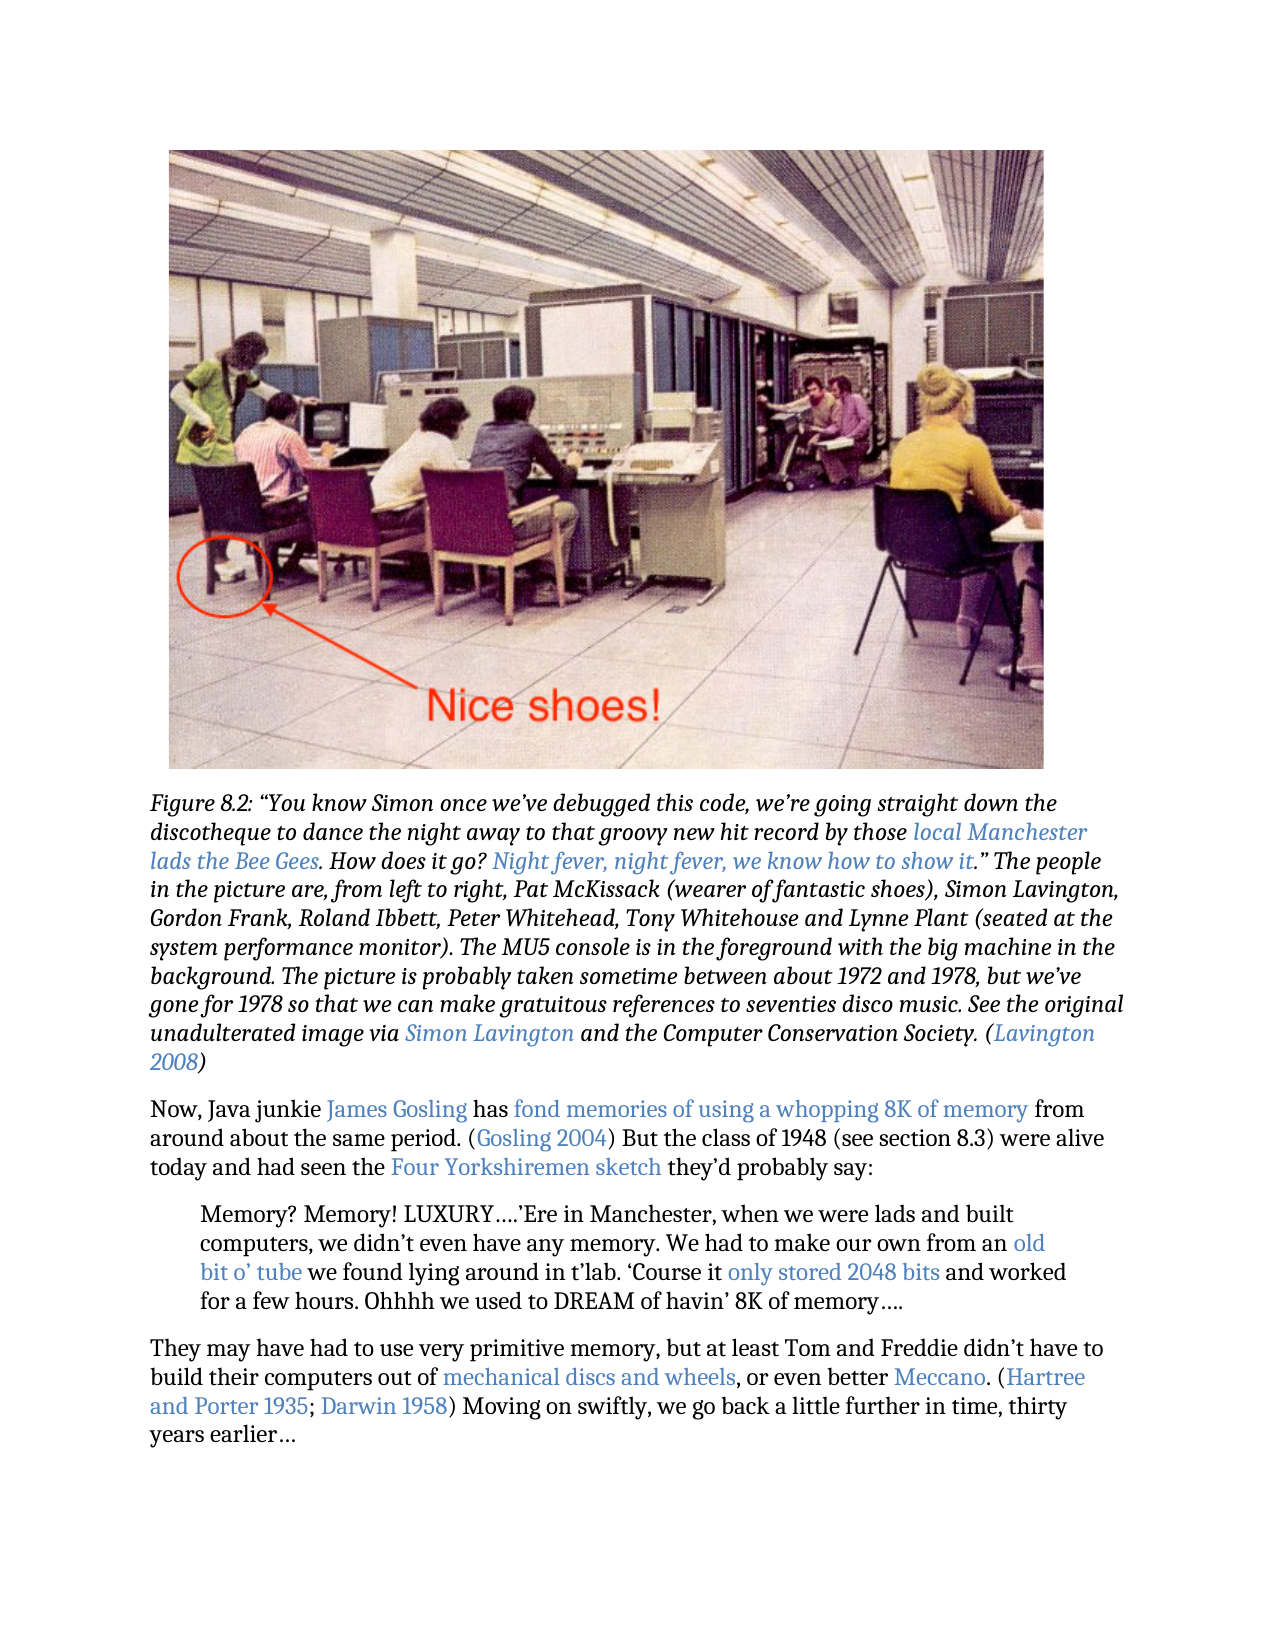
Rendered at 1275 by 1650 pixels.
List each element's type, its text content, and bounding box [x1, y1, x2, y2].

text They may have had to use very primitive memory, but at least Tom and Freddie didn’t have to build their computers out of mechanical discs and wheels, or even better Meccano. (Hartree and Porter 1935; Darwin 1958) Moving on swiftly, we go back a little further in time, thirty years earlier… [150, 1334, 1125, 1449]
text Memory? Memory! LUXURY….’Ere in Manchester, when we were lads and built computers, we didn’t even have any memory. We had to make our own from an old bit o’ tube we found lying around in t’lab. ‘Course it only stored 2048 bits and worked for a few hours. Ohhhh we used to DREAM of havin’ 8K of memory…. [200, 1200, 1075, 1315]
text Figure 8.2: “You know Simon once we’ve debugged this code, we’re going straight down the discotheque to dance the night away to that groovy new hit record by those local Manchester lads the Bee Gees. How does it go? Night fever, night fever, we know how to show it.” The people in the picture are, from left to right, Pat McKissack (wearer of fantastic shoes), Simon Lavington, Gordon Frank, Roland Ibbett, Peter Whitehead, Tony Whitehouse and Lynne Plant (seated at the system performance monitor). The MU5 console is in the foreground with the big machine in the background. The picture is probably taken sometime between about 1972 and 1978, but we’ve gone for 1978 so that we can make gratuitous references to seventies disco music. See the original unadulterated image via Simon Lavington and the Computer Conservation Society. (Lavington 2008) [150, 789, 1125, 1077]
text Now, Java junkie James Gosling has fond memories of using a whopping 8K of memory from around about the same period. (Gosling 2004) But the class of 1948 (see section 8.3) were alive today and had seen the Four Yorkshiremen sketch they’d probably say: [150, 1095, 1125, 1182]
picture [168, 150, 1044, 769]
